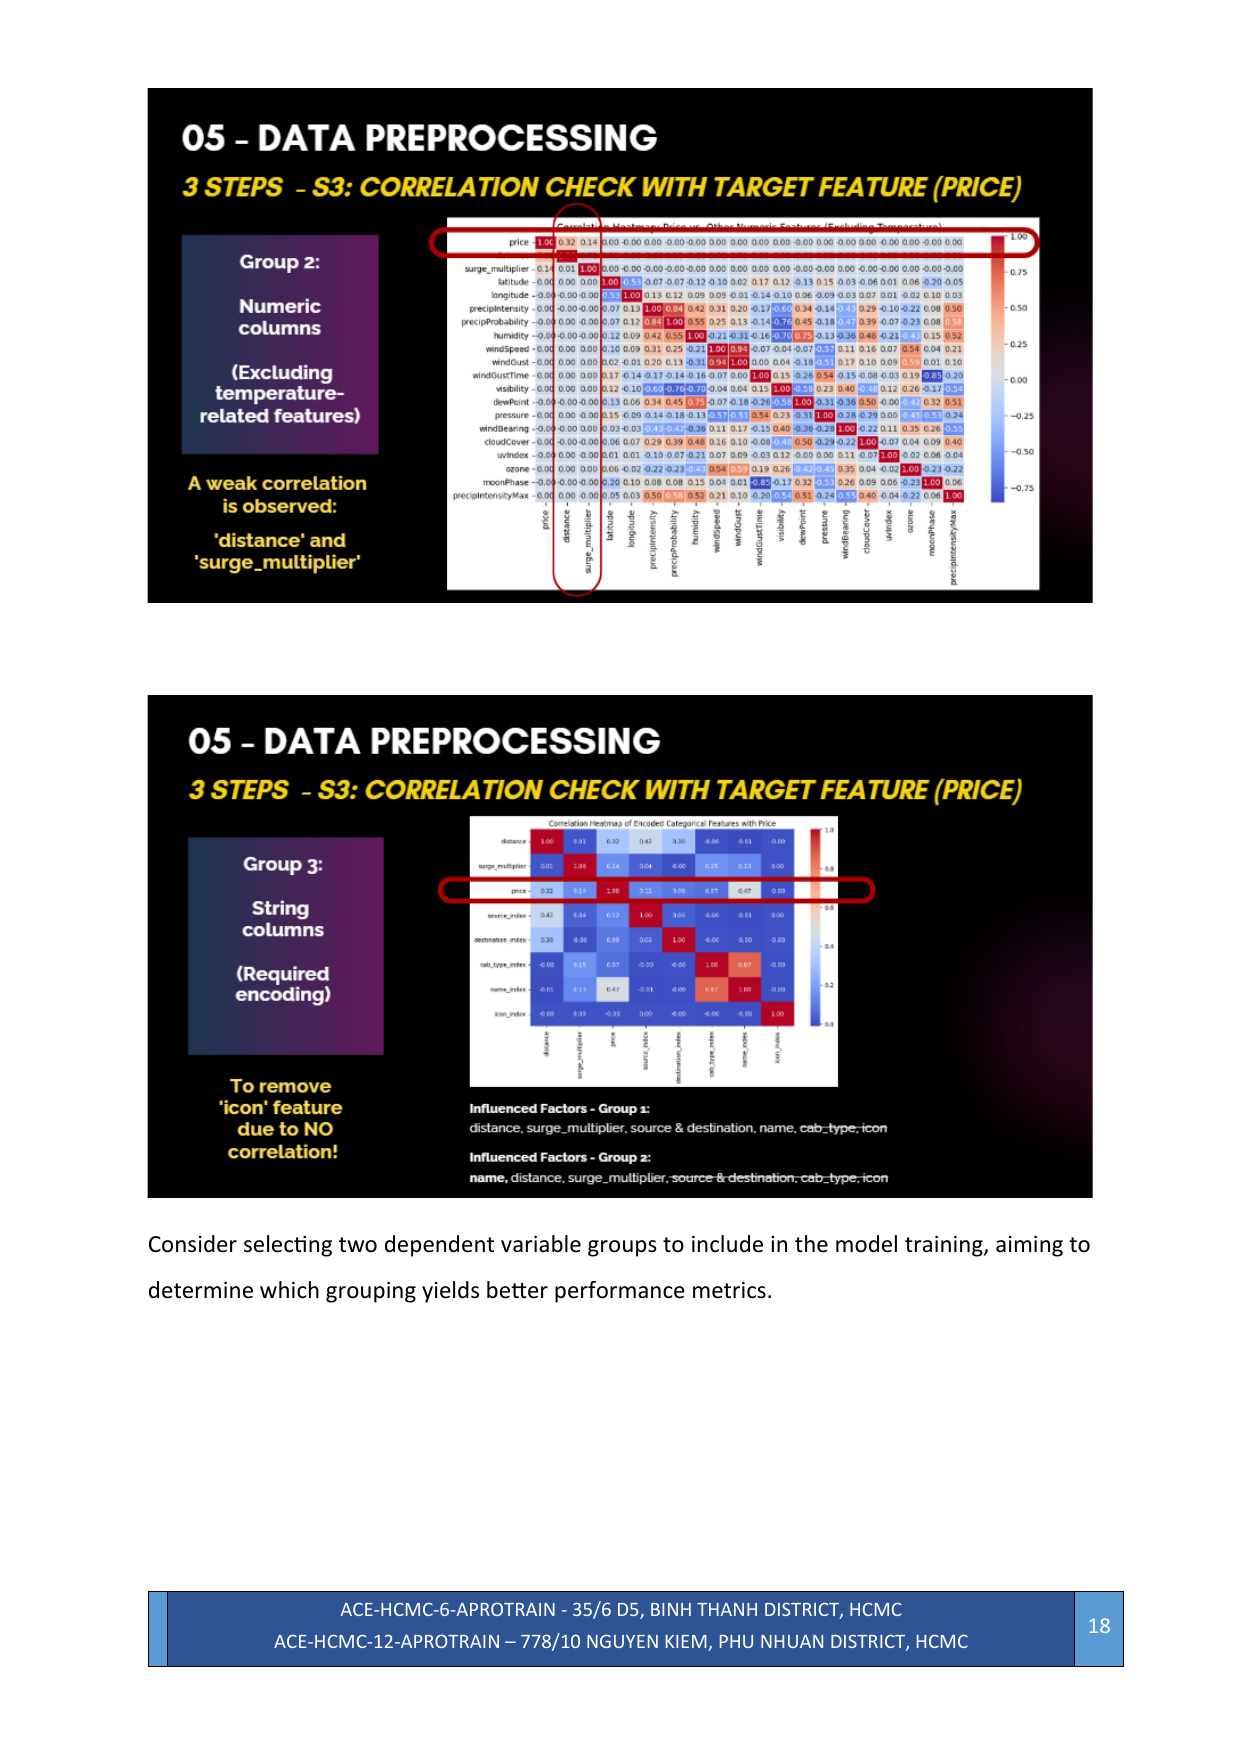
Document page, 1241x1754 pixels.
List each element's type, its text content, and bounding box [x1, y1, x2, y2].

picture [147, 88, 1093, 603]
picture [147, 695, 1093, 1198]
text Consider selecting two dependent variable groups to include in the model training, aiming to determine which grouping yields better performance metrics. [148, 1228, 1092, 1305]
